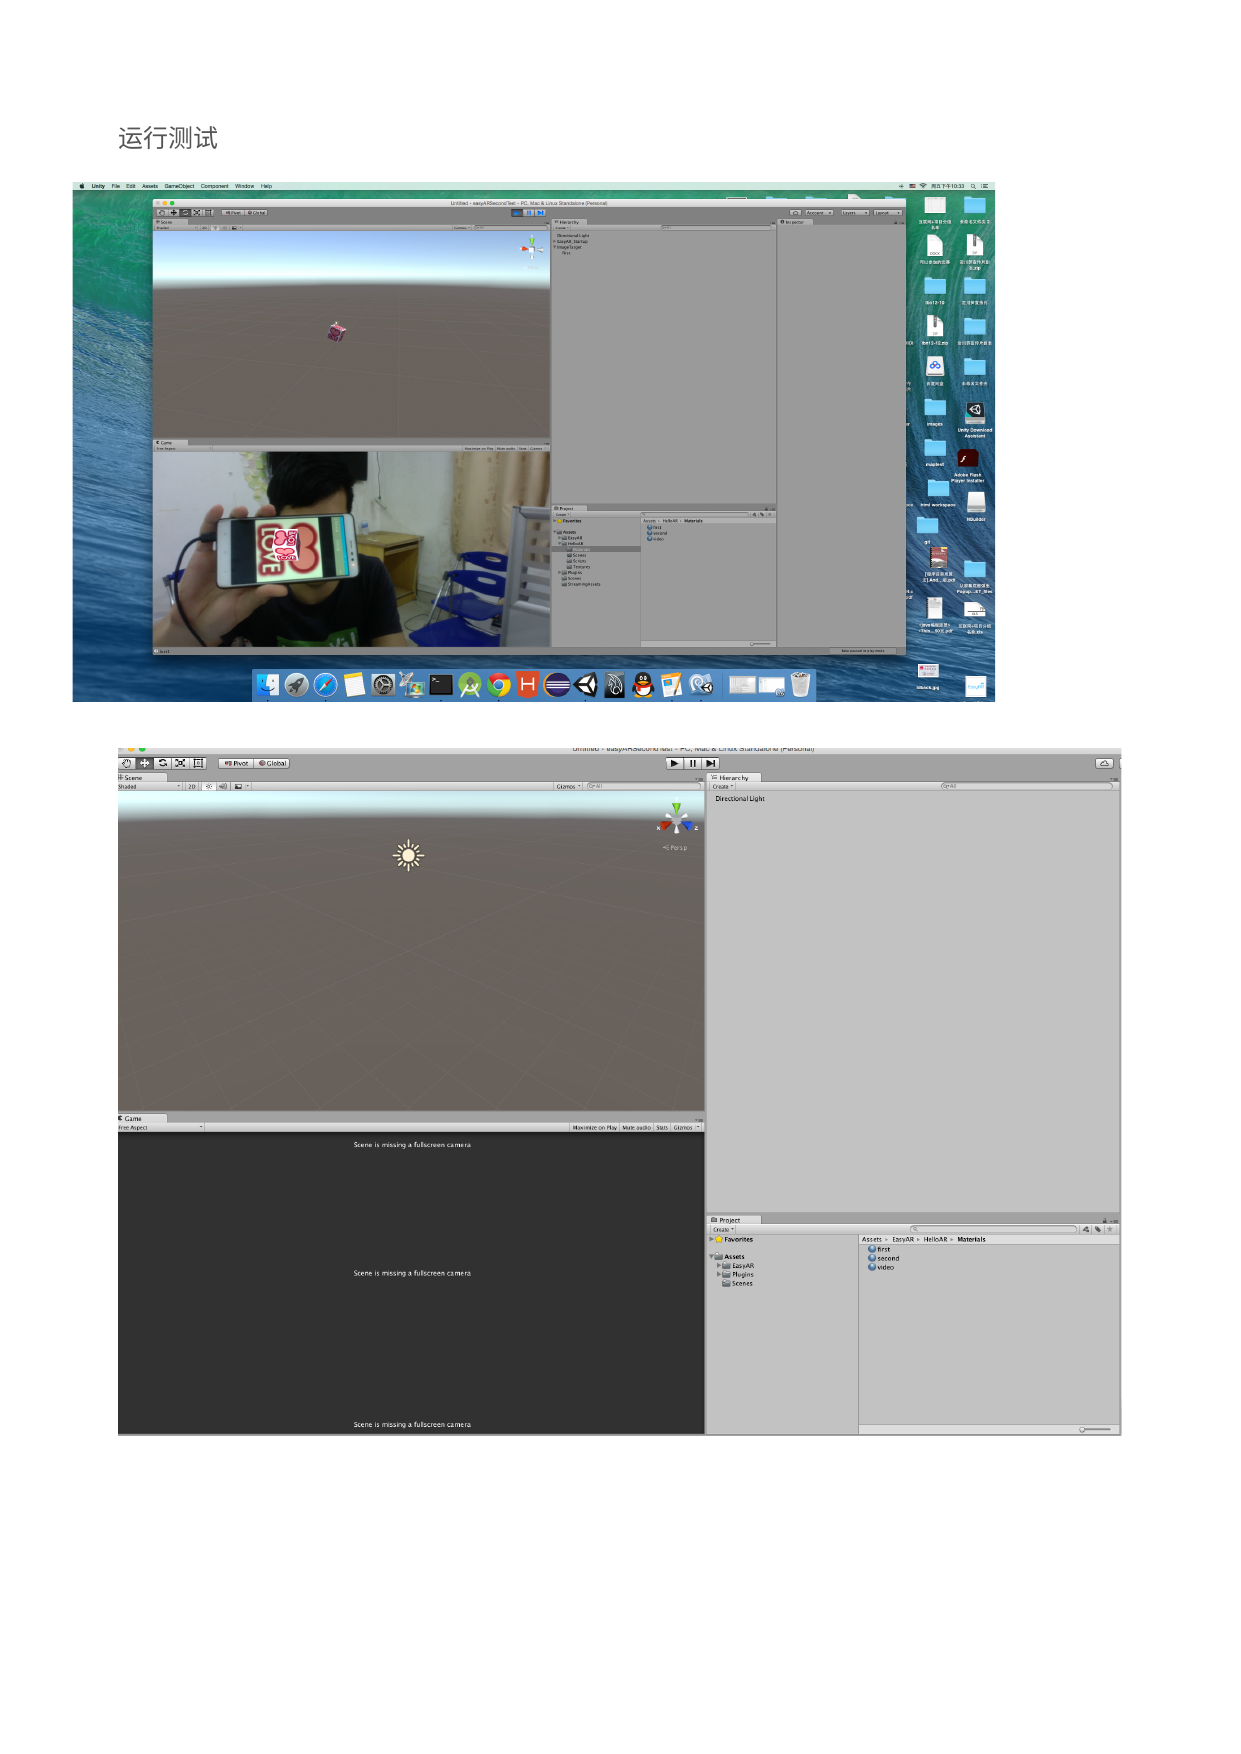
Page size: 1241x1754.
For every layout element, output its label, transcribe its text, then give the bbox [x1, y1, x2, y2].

picture [118, 748, 1122, 1436]
text 运行测试 [118, 118, 1122, 154]
picture [72, 182, 996, 702]
